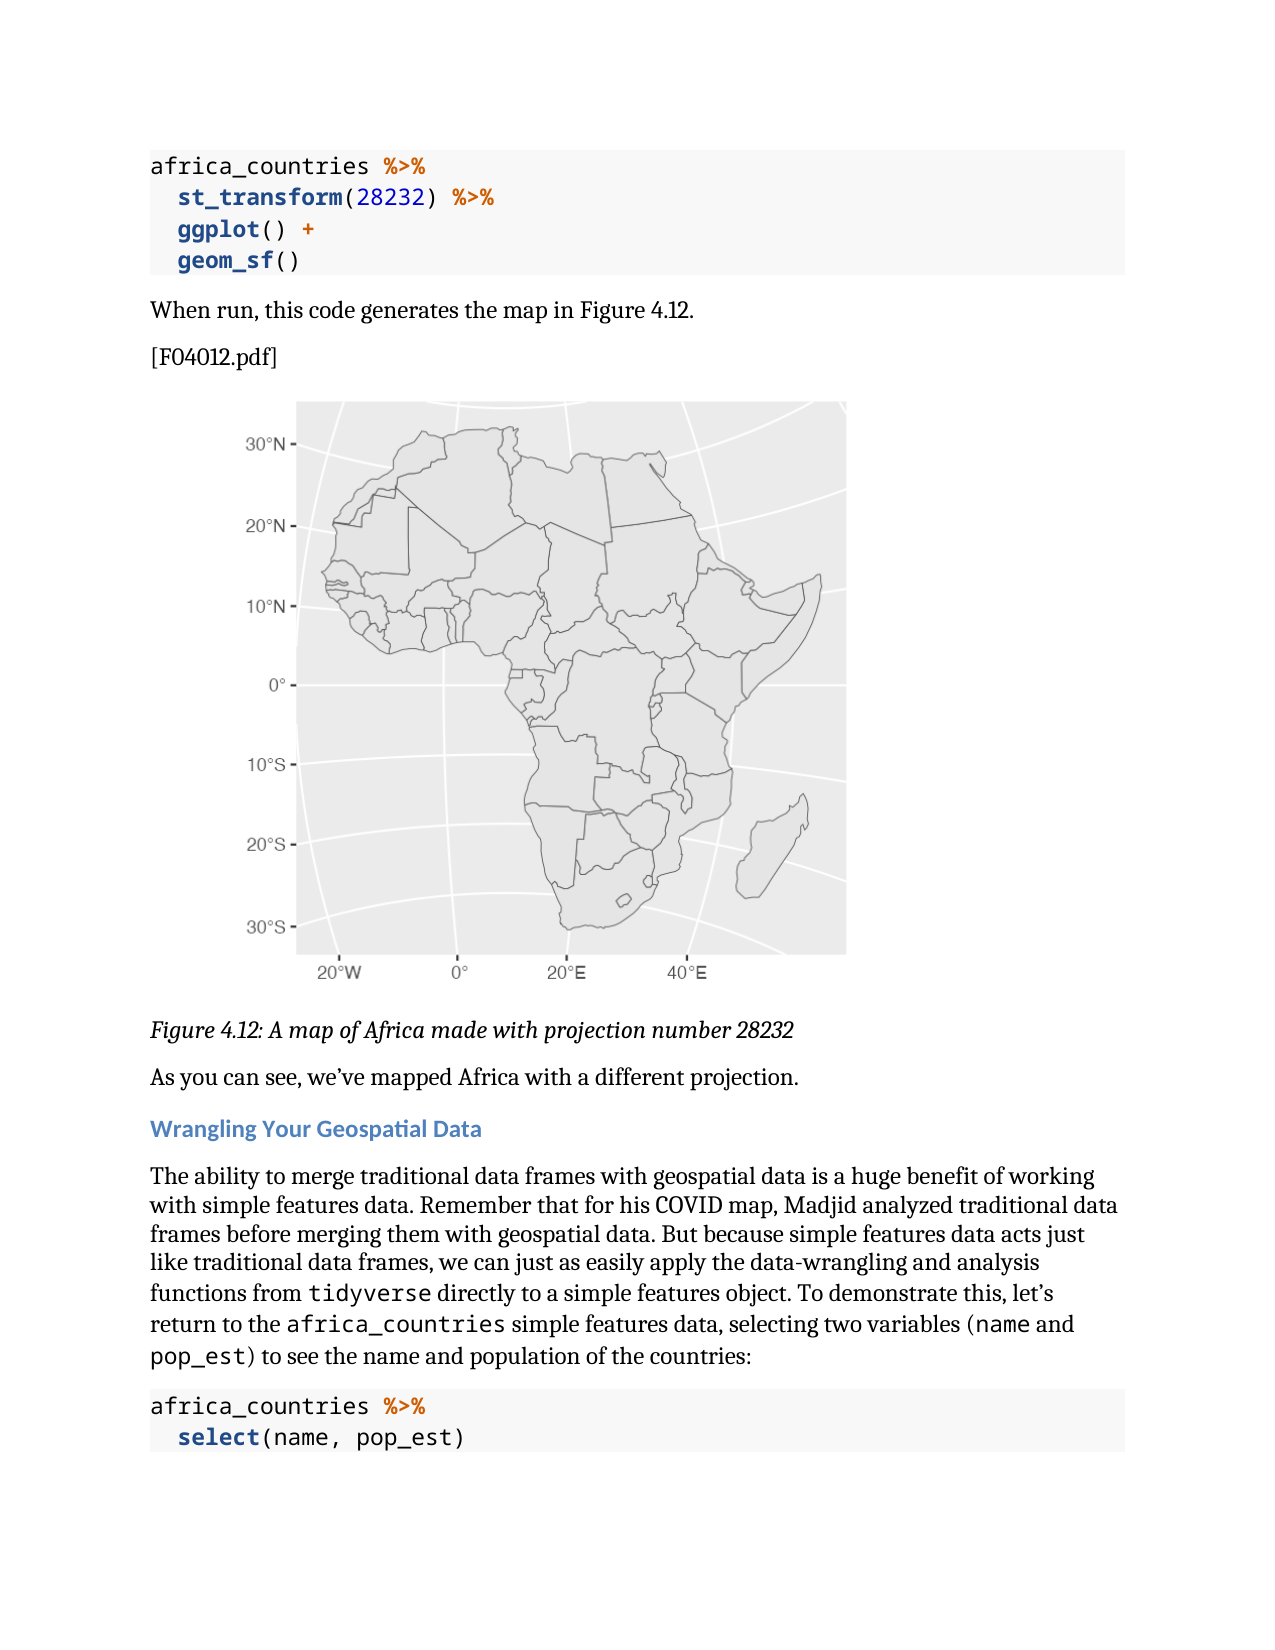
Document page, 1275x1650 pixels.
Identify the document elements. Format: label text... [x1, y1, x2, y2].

text When run, this code generates the map in Figure 4.12. [150, 296, 1125, 324]
text [F04012.pdf] [150, 343, 1125, 372]
text As you can see, we’ve mapped Africa with a different projection. [150, 1063, 1125, 1092]
text The ability to merge traditional data frames with geospatial data is a huge benefit of working with simple features data. Remember that for his COVID map, Madjid analyzed traditional data frames before merging them with geospatial data. But because simple features data acts just like traditional data frames, we can just as easily apply the data-wrangling and analysis functions from tidyverse directly to a simple features object. To demonstrate this, let’s return to the africa_countries simple features data, selecting two variables (name and pop_est) to see the name and population of the countries: [150, 1162, 1125, 1371]
text Figure 4.12: A map of Africa made with projection number 28232 [150, 1016, 1125, 1044]
text africa_countries %>% st_transform(28232) %>% ggplot() + geom_sf() [150, 150, 1125, 275]
subtitle Wrangling Your Geospatial Data [150, 1113, 1125, 1143]
picture [168, 390, 924, 995]
text africa_countries %>% select(name, pop_est) [150, 1389, 1125, 1452]
